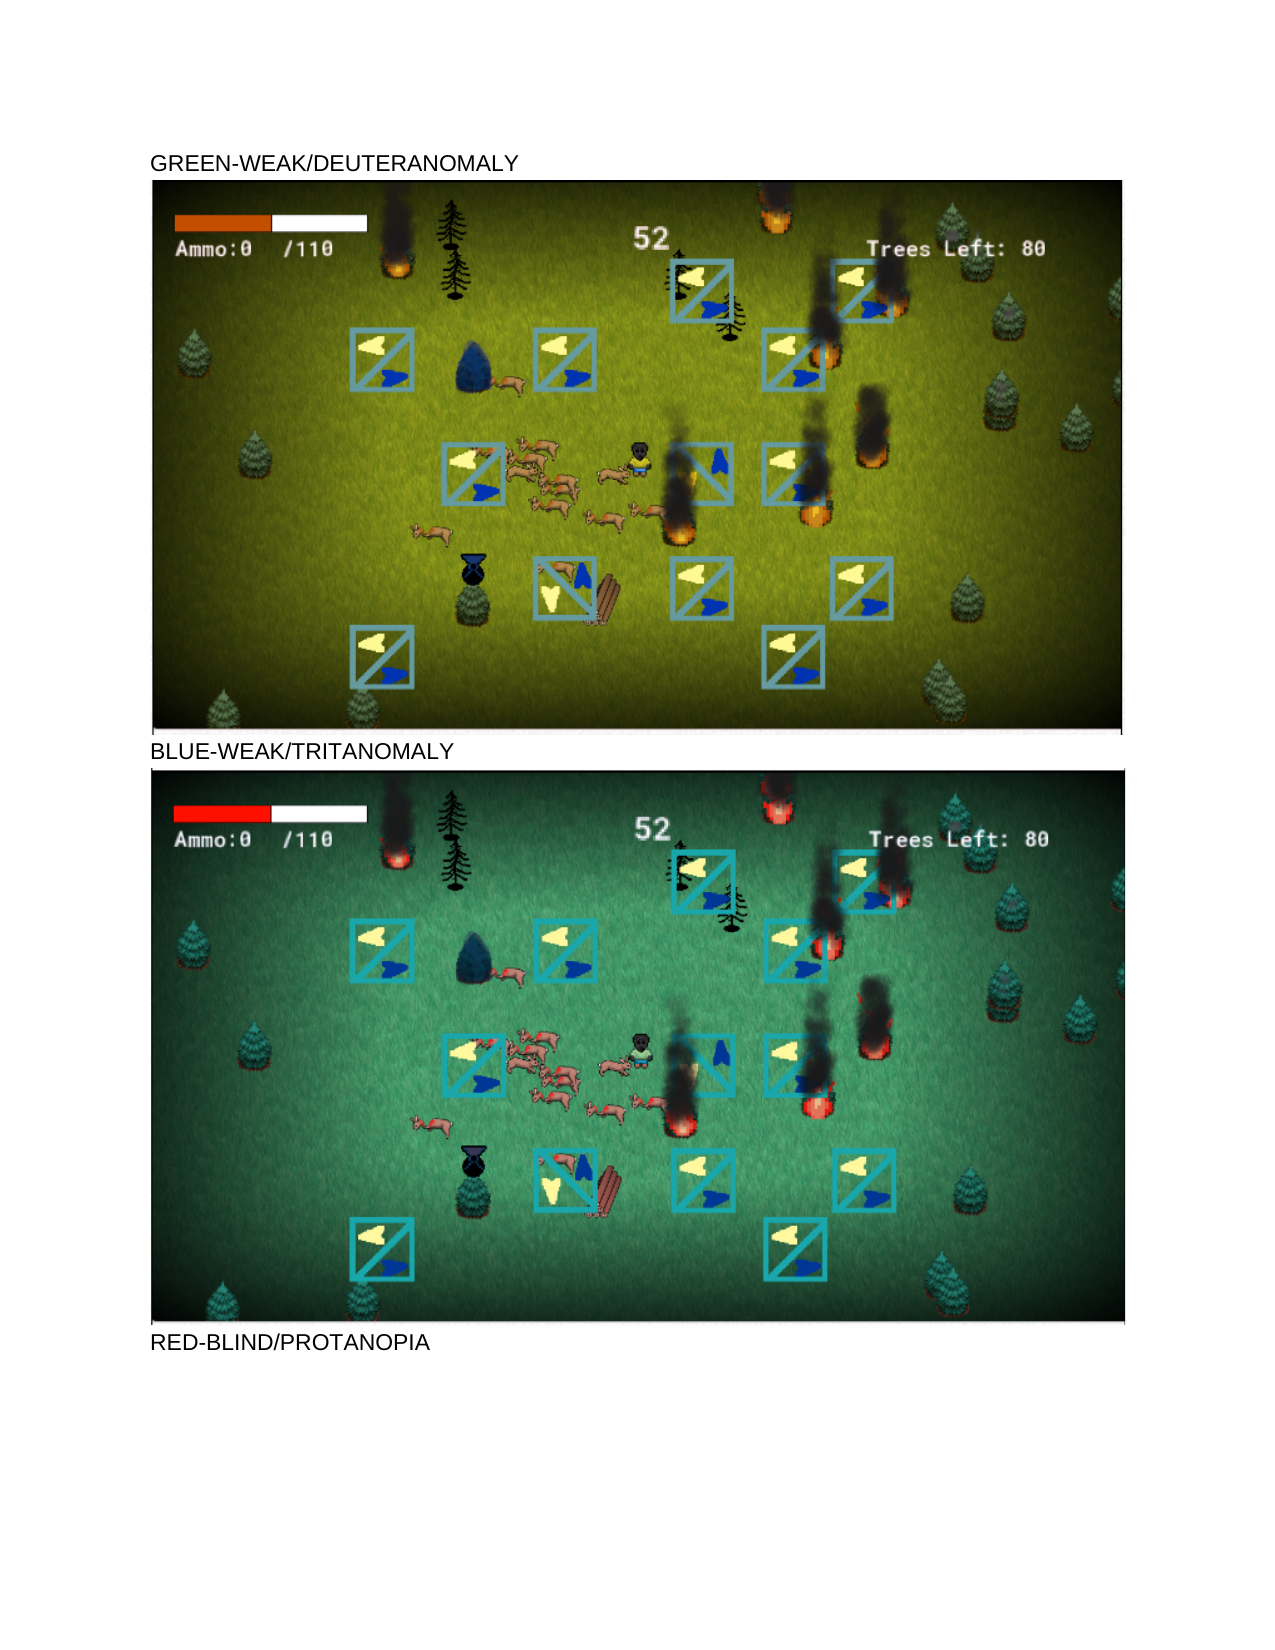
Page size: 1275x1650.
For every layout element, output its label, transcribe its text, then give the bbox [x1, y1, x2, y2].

text GREEN-WEAK/DEUTERANOMALYBLUE-WEAK/TRITANOMALYRED-BLIND/PROTANOPIAGREEN-BLIND/DEUTERANOPIA [150, 735, 1125, 768]
text GREEN-WEAK/DEUTERANOMALYBLUE-WEAK/TRITANOMALYRED-BLIND/PROTANOPIAGREEN-BLIND/DEUTERANOPIA [150, 150, 1125, 180]
picture [150, 180, 1125, 735]
text GREEN-WEAK/DEUTERANOMALYBLUE-WEAK/TRITANOMALYRED-BLIND/PROTANOPIAGREEN-BLIND/DEUTERANOPIA [150, 1325, 1125, 1355]
picture [150, 768, 1125, 1325]
